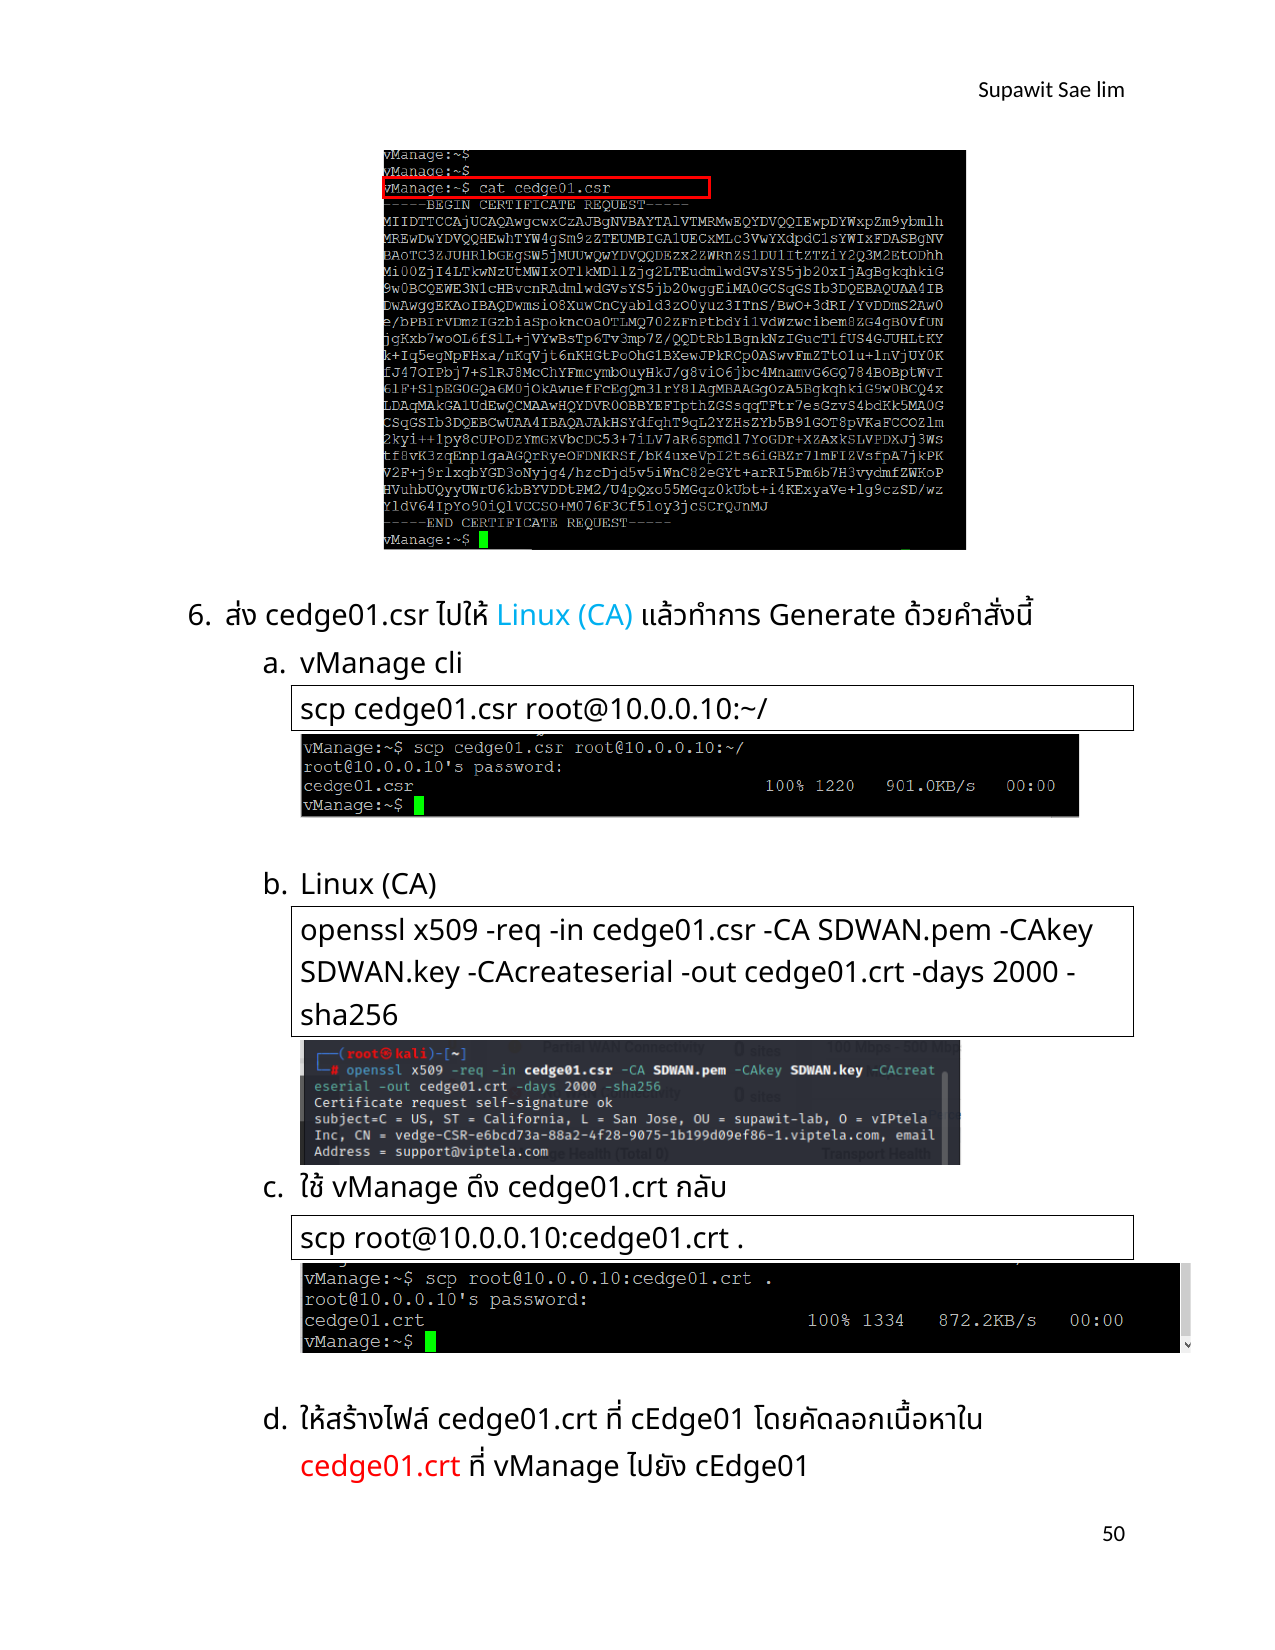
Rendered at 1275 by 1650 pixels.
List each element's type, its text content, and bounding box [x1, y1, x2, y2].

list scp root@10.0.0.10:cedge01.crt . [292, 1216, 1133, 1259]
picture [300, 1263, 1191, 1353]
list vManage cli [262, 642, 1125, 682]
picture [385, 179, 708, 196]
list ส่ง cedge01.csr ไปให้ Linux (CA) แล้วทำการ Generate ด้วยคำสั่งนี้ [187, 594, 1125, 639]
list ใช้ vManage ดึง cedge01.crt กลับ [262, 1167, 1125, 1211]
list openssl x509 -req -in cedge01.csr -CA SDWAN.pem -CAkey SDWAN.key -CAcreateserial -out cedge01.crt -days 2000 -sha256 [292, 907, 1133, 1036]
picture [383, 150, 967, 550]
picture [300, 1040, 962, 1165]
picture [300, 734, 1080, 818]
list Linux (CA) [262, 863, 1125, 903]
list ให้สร้างไฟล์ cedge01.crt ที่ cEdge01 โดยคัดลอกเนื้อหาใน cedge01.crt ที่ vManage ไปยัง cEdge01 [262, 1398, 1125, 1490]
list scp cedge01.csr root@10.0.0.10:~/ [292, 686, 1133, 730]
